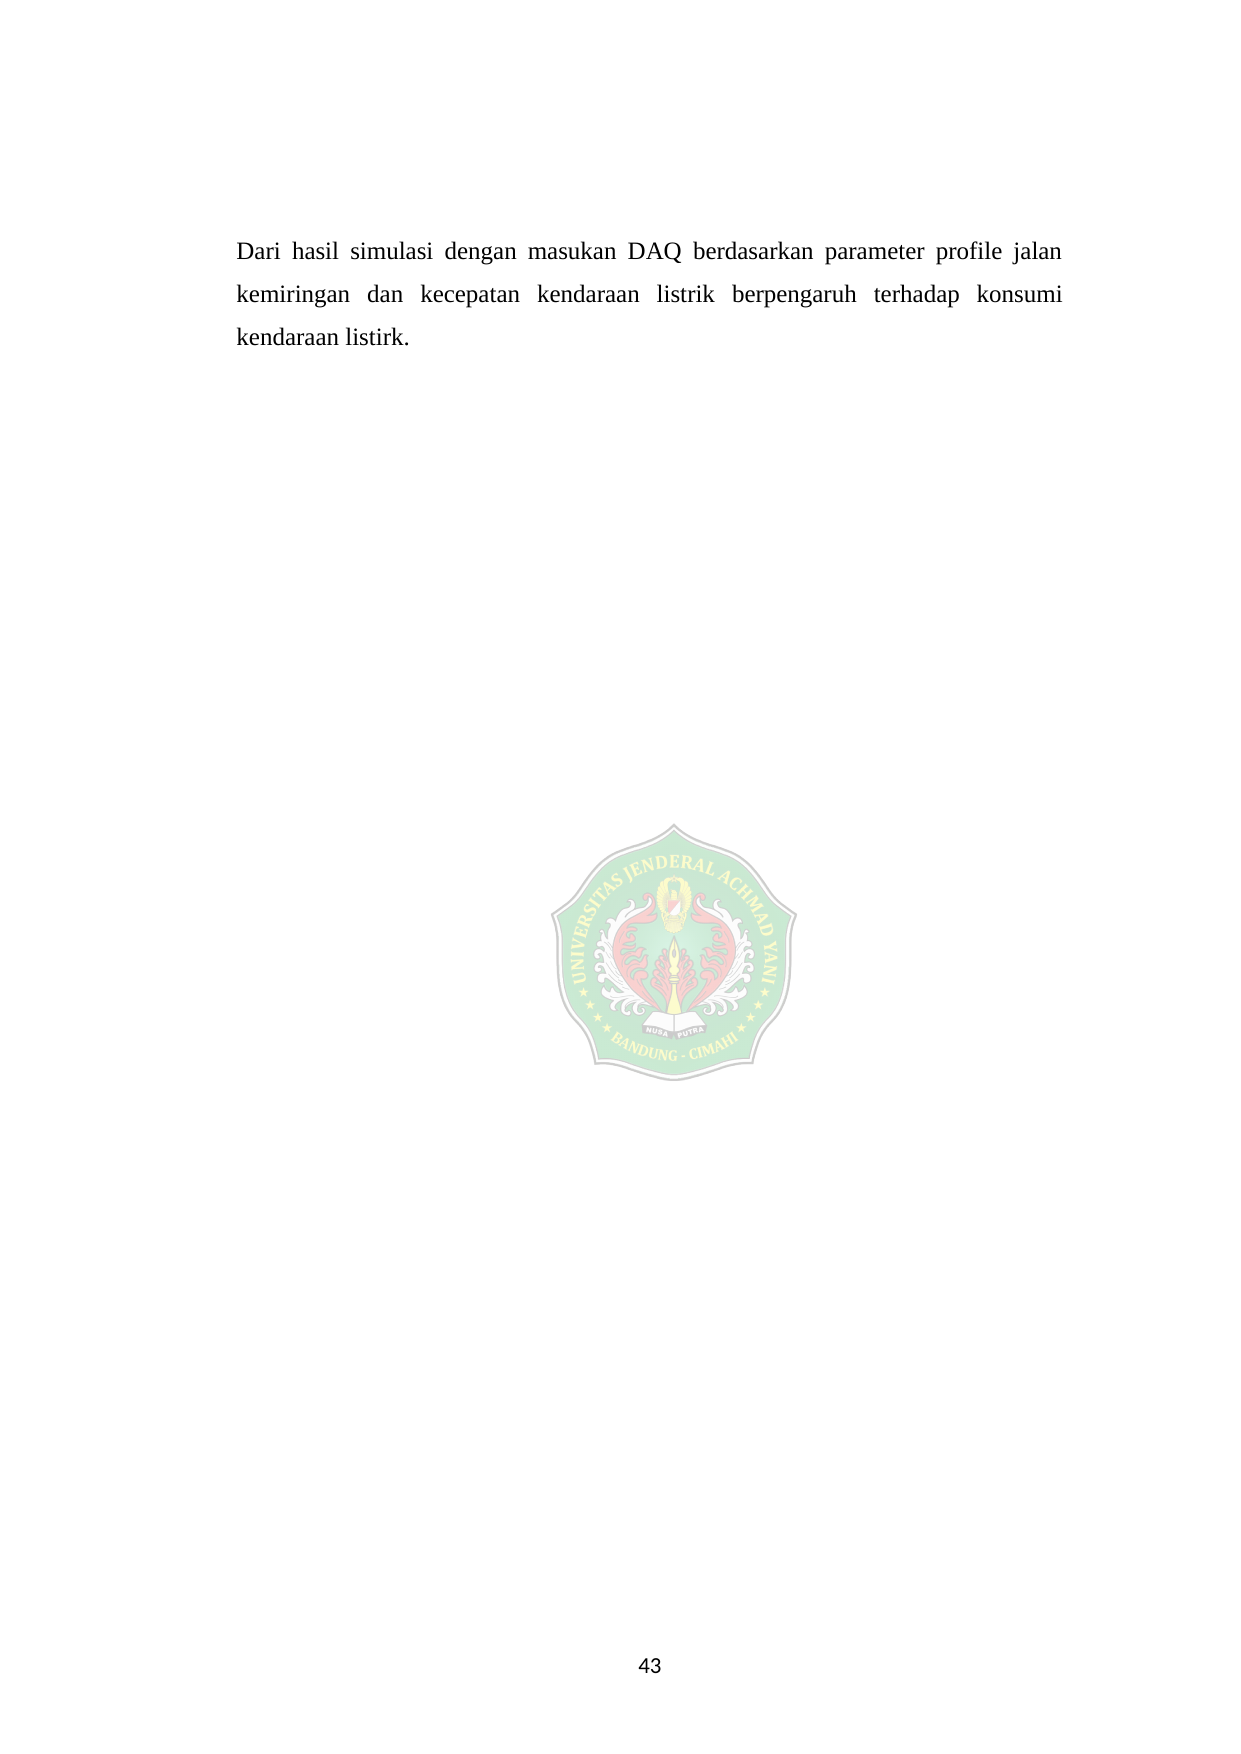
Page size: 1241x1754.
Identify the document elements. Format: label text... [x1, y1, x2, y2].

text Dari hasil simulasi dengan masukan DAQ berdasarkan parameter profile jalan kemiringan dan kecepatan kendaraan listrik berpengaruh terhadap konsumi kendaraan listirk. [236, 236, 1063, 351]
picture [548, 822, 799, 1086]
